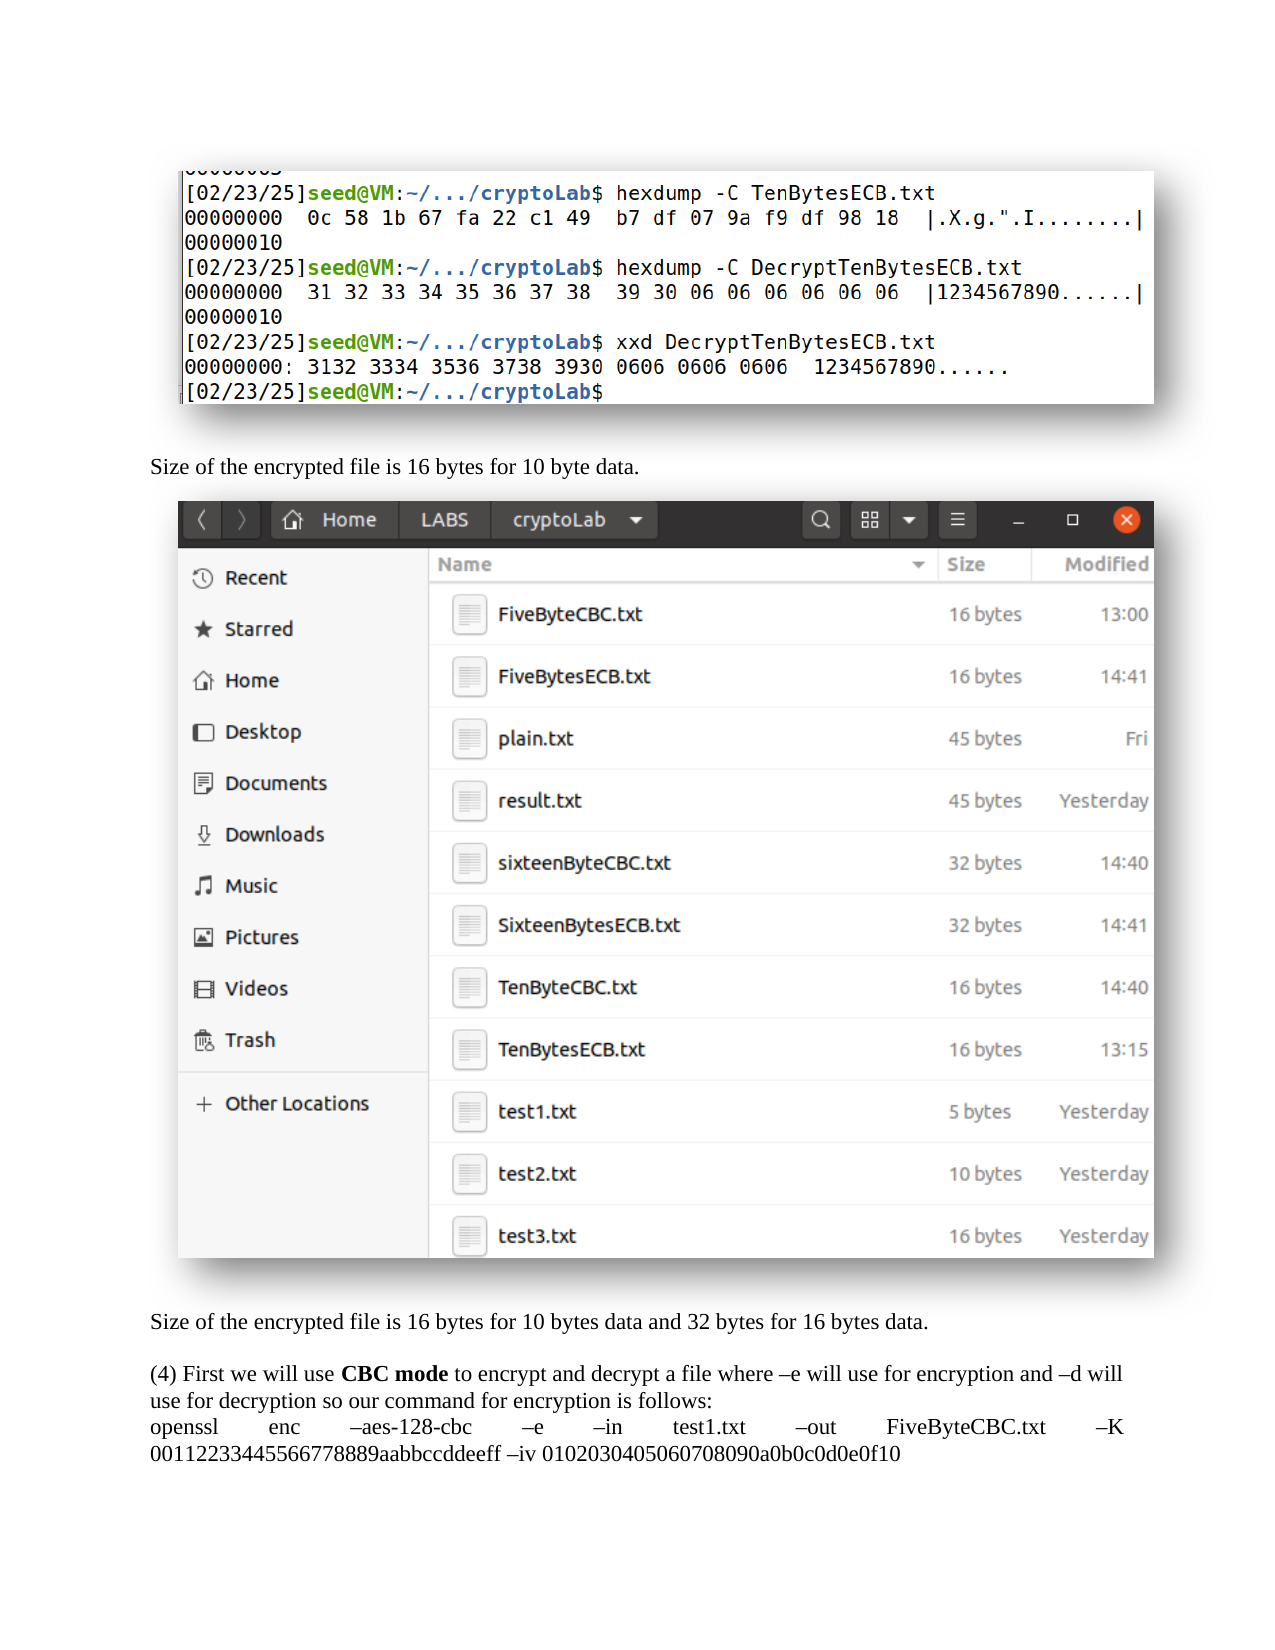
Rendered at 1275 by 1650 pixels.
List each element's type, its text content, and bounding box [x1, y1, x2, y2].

picture [178, 171, 1154, 404]
picture [178, 501, 1154, 1258]
text openssl enc –aes-128-cbc –e –in test1.txt –out FiveByteCBC.txt –K 00112233445566778889aabbccddeeff –iv 0102030405060708090a0b0c0d0e0f10 [150, 1413, 1125, 1466]
text Size of the encrypted file is 16 bytes for 10 byte data. [150, 453, 1125, 479]
text Size of the encrypted file is 16 bytes for 10 bytes data and 32 bytes for 16 bytes data. [150, 1308, 1125, 1334]
text (4) First we will use CBC mode to encrypt and decrypt a file where –e will use for encryption and –d will use for decryption so our command for encryption is follows: [150, 1361, 1125, 1413]
